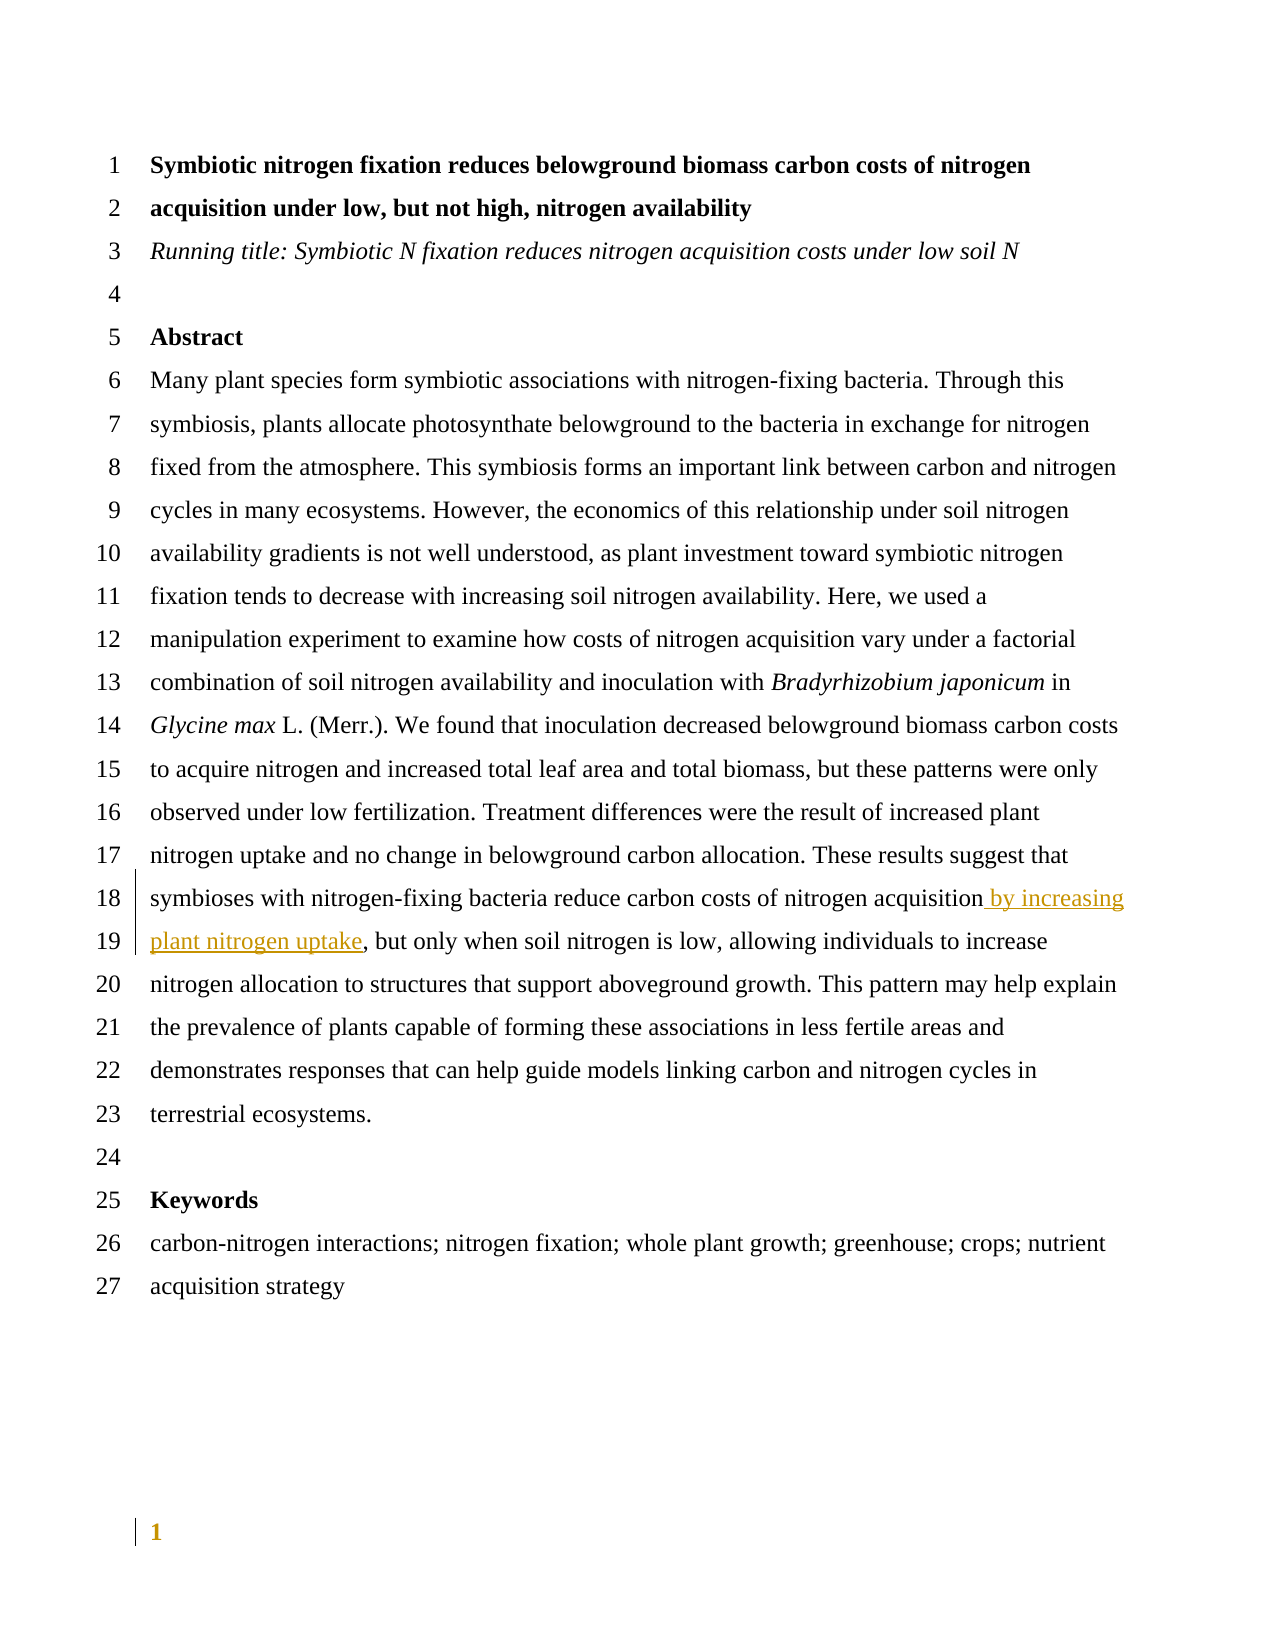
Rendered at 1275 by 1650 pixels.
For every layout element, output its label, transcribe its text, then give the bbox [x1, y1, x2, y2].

text Many plant species form symbiotic associations with nitrogen-fixing bacteria. Through this symbiosis, plants allocate photosynthate belowground to the bacteria in exchange for nitrogen fixed from the atmosphere. This symbiosis forms an important link between carbon and nitrogen cycles in many ecosystems. However, the economics of this relationship under soil nitrogen availability gradients is not well understood, as plant investment toward symbiotic nitrogen fixation tends to decrease with increasing soil nitrogen availability. Here, we used a manipulation experiment to examine how costs of nitrogen acquisition vary under a factorial combination of soil nitrogen availability and inoculation with Bradyrhizobium japonicum in Glycine max L. (Merr.). We found that inoculation decreased belowground biomass carbon costs to acquire nitrogen and increased total leaf area and total biomass, but these patterns were only observed under low fertilization. Treatment differences were the result of increased plant nitrogen uptake and no change in belowground carbon allocation. These results suggest that symbioses with nitrogen-fixing bacteria reduce carbon costs of nitrogen acquisition, but only when soil nitrogen is low, allowing individuals to increase nitrogen allocation to structures that support aboveground growth. This pattern may help explain the prevalence of plants capable of forming these associations in less fertile areas and demonstrates responses that can help guide models linking carbon and nitrogen cycles in terrestrial ecosystems. [150, 366, 1125, 1127]
text carbon-nitrogen interactions; nitrogen fixation; whole plant growth; greenhouse; crops; nutrient acquisition strategy [150, 1228, 1125, 1300]
text Abstract [150, 322, 1125, 351]
text Symbiotic nitrogen fixation reduces belowground biomass carbon costs of nitrogen acquisition under low, but not high, nitrogen availability [150, 150, 1125, 222]
text Keywords [150, 1185, 1125, 1214]
text Running title: Symbiotic N fixation reduces nitrogen acquisition costs under low soil N [150, 236, 1125, 265]
